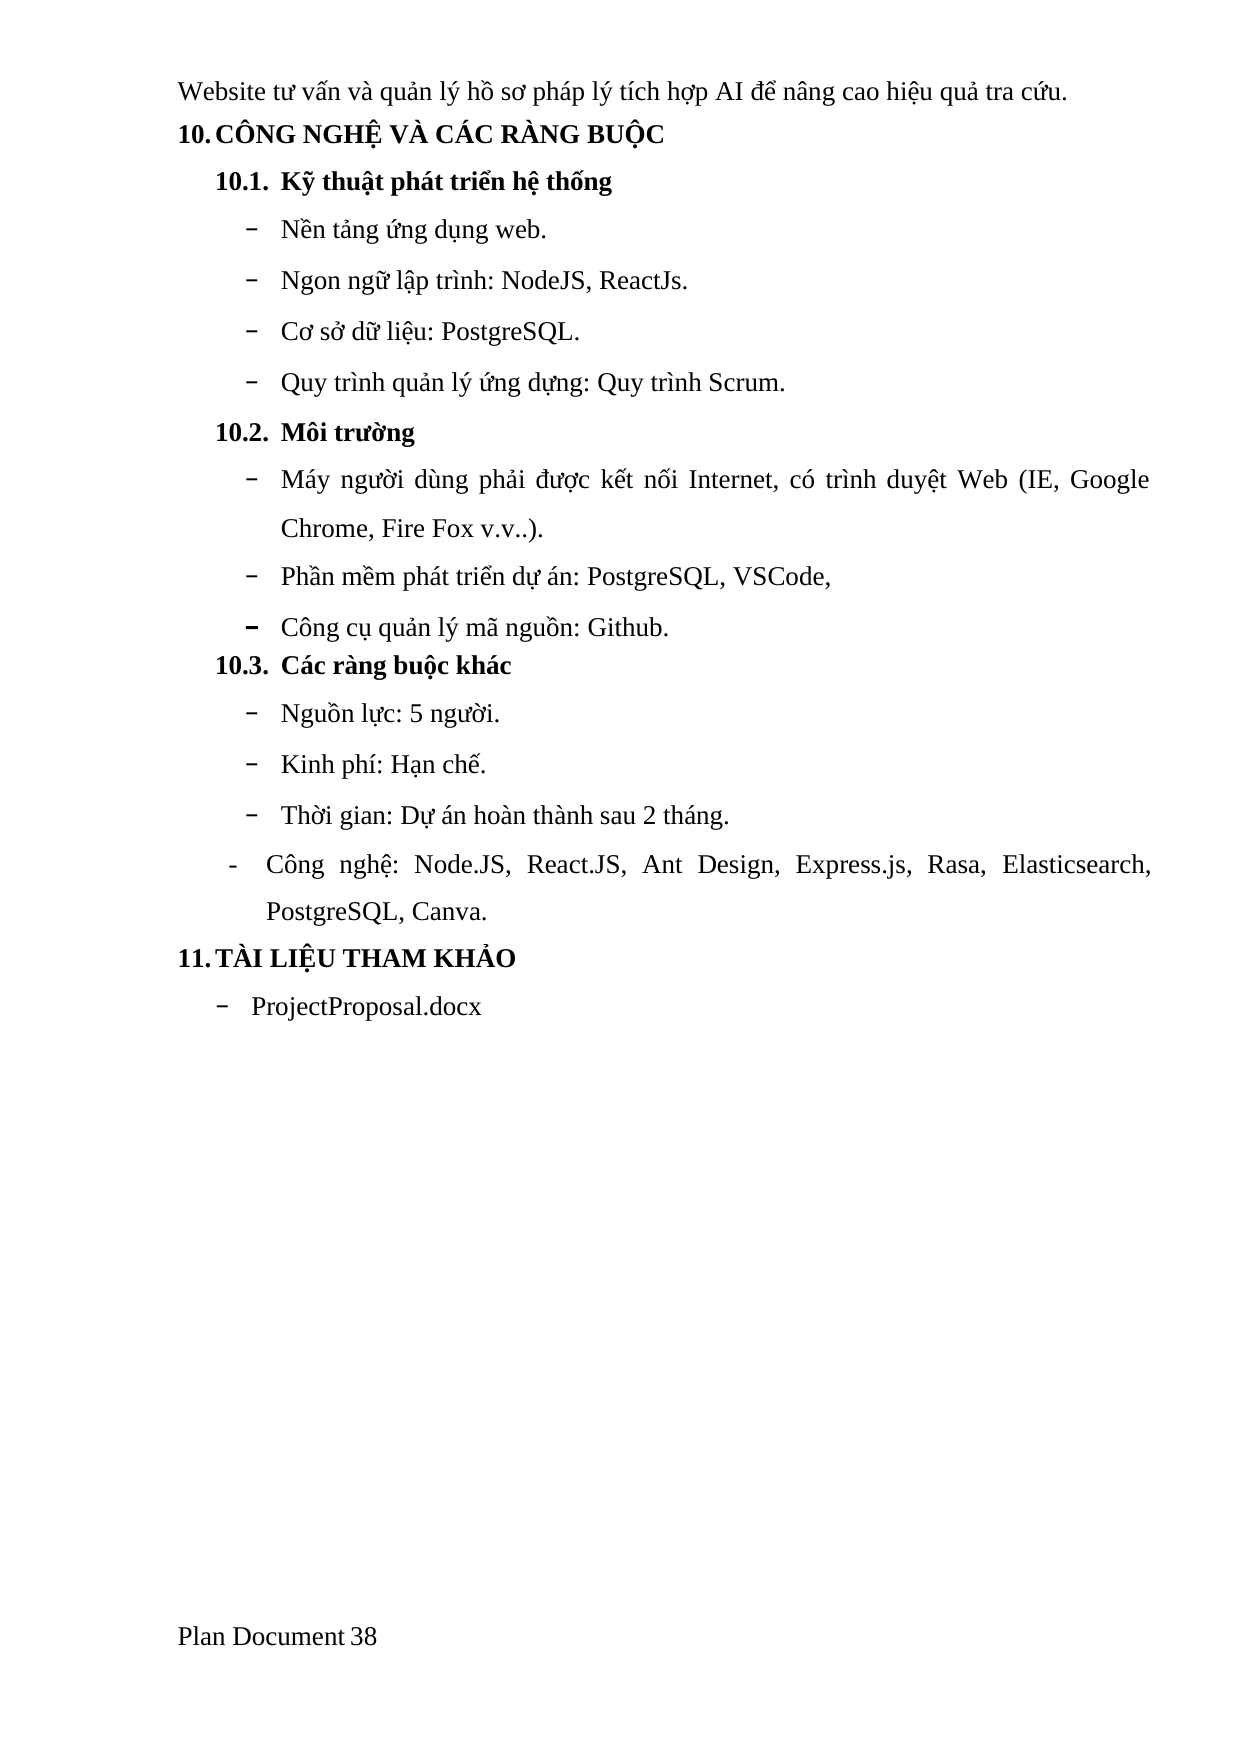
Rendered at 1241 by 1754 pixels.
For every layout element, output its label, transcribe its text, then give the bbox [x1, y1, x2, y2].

list Công nghệ: Node.JS, React.JS, Ant Design, Express.js, Rasa, Elasticsearch, PostgreSQL, Canva. [228, 848, 1152, 926]
list Ngon ngữ lập trình: NodeJS, ReactJs. [243, 262, 1152, 297]
list Thời gian: Dự án hoàn thành sau 2 tháng. [243, 797, 1152, 832]
list Quy trình quản lý ứng dựng: Quy trình Scrum. [243, 364, 1152, 399]
list Nền tảng ứng dụng web. [243, 211, 1152, 246]
list Công cụ quản lý mã nguồn: Github. [243, 609, 1152, 644]
list Phần mềm phát triển dự án: PostgreSQL, VSCode, [243, 558, 1152, 593]
list Môi trường [215, 416, 1152, 447]
list Kỹ thuật phát triển hệ thống [215, 165, 1152, 196]
list Kinh phí: Hạn chế. [243, 746, 1152, 781]
list Máy người dùng phải được kết nối Internet, có trình duyệt Web (IE, Google Chrome, Fire Fox v.v..). [243, 462, 1152, 543]
list CÔNG NGHỆ VÀ CÁC RÀNG BUỘC [177, 118, 1152, 149]
list Nguồn lực: 5 người. [243, 695, 1152, 729]
list TÀI LIỆU THAM KHẢO [177, 942, 1152, 973]
list Cơ sở dữ liệu: PostgreSQL. [243, 313, 1152, 348]
list ProjectProposal.docx [213, 988, 1152, 1023]
list Các ràng buộc khác [215, 649, 1152, 680]
